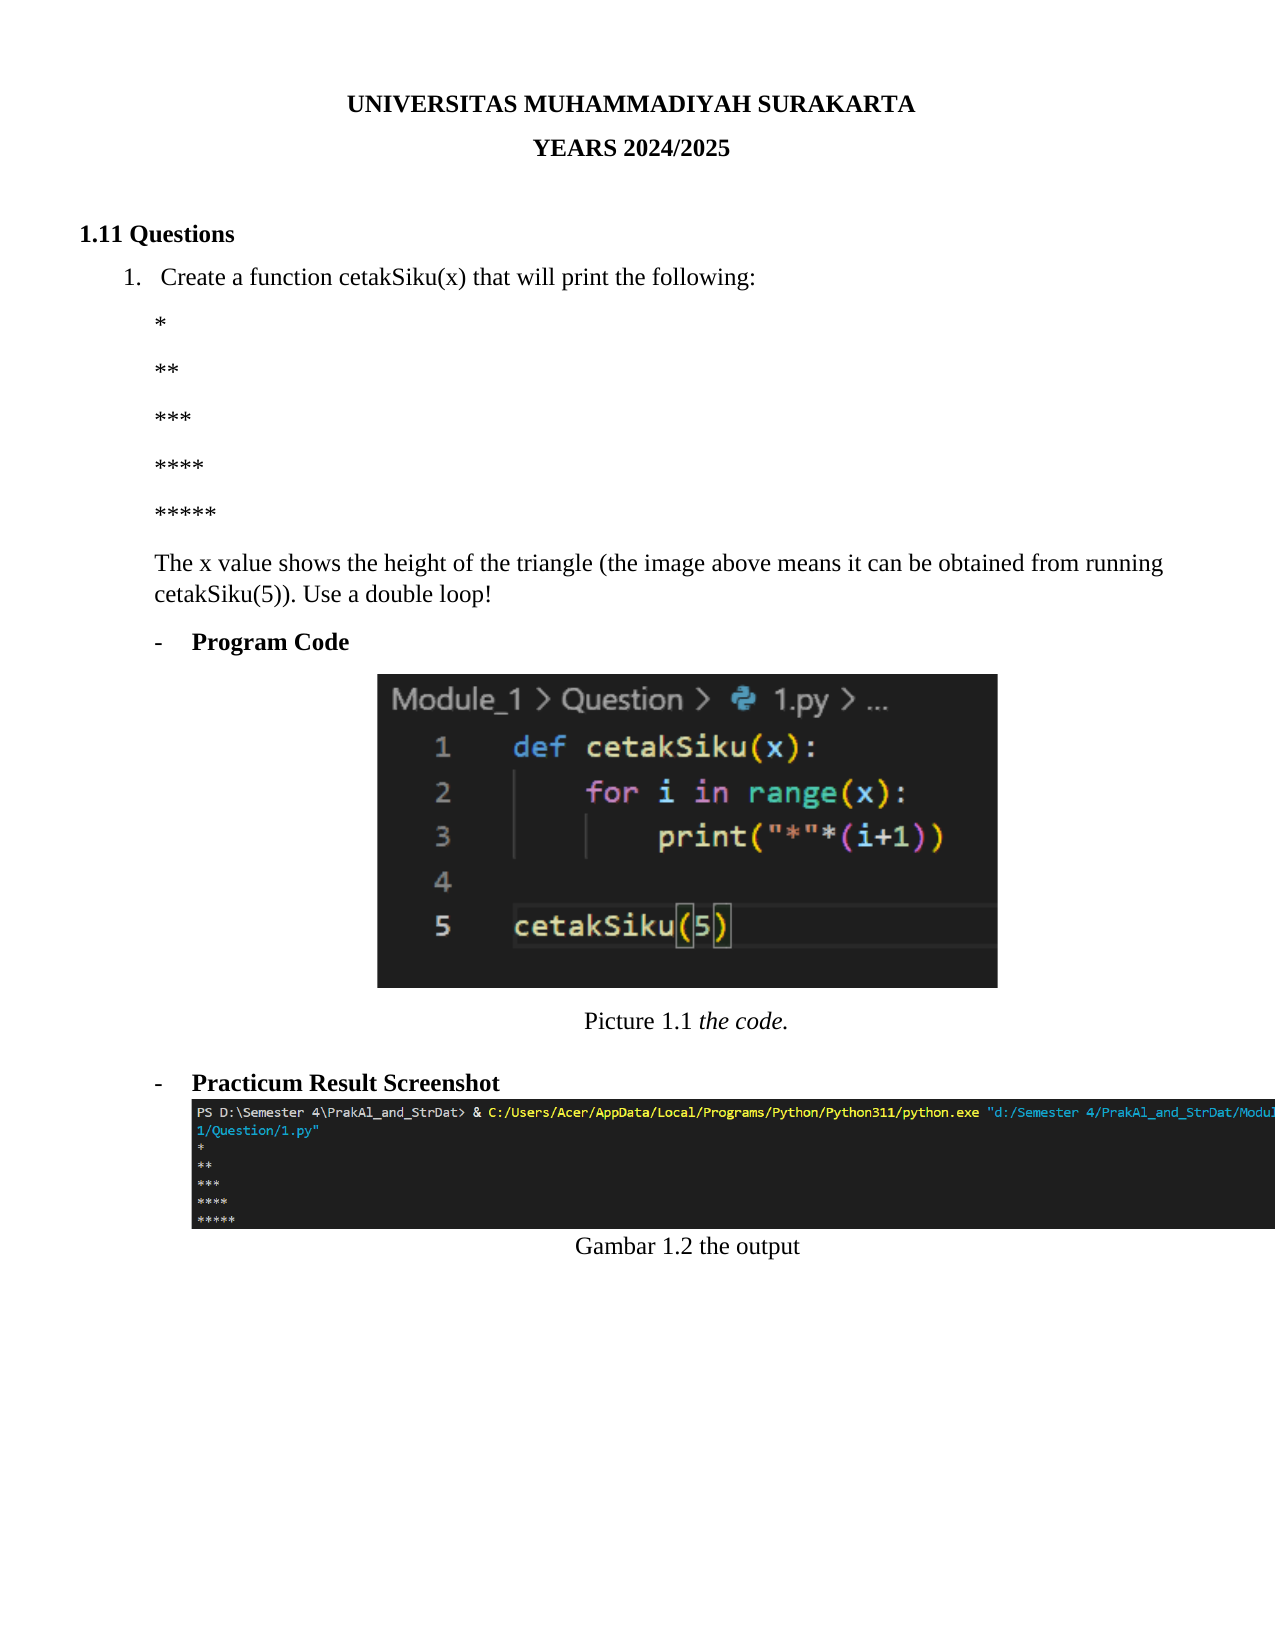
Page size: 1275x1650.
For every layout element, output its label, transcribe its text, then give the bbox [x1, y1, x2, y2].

text UNIVERSITAS MUHAMMADIYAH SURAKARTA [79, 89, 1183, 118]
text Gambar 1.2 the output [192, 1231, 1183, 1260]
text Picture 1.1 the code. [192, 1006, 1183, 1035]
list Create a function cetakSiku(x) that will print the following: [123, 262, 1183, 291]
text **** [154, 453, 1183, 482]
text * [79, 310, 1183, 338]
text 1.11 Questions [79, 219, 1183, 248]
text ** [154, 357, 1183, 386]
picture [191, 1099, 1275, 1229]
text YEARS 2024/2025 [79, 133, 1183, 161]
text The x value shows the height of the triangle (the image above means it can be obtained from running cetakSiku(5)). Use a double loop! [154, 548, 1183, 608]
picture [377, 674, 998, 988]
text ***** [154, 501, 1183, 529]
list Practicum Result Screenshot [154, 1068, 1183, 1097]
list Program Code [154, 627, 1183, 656]
text *** [154, 405, 1183, 434]
